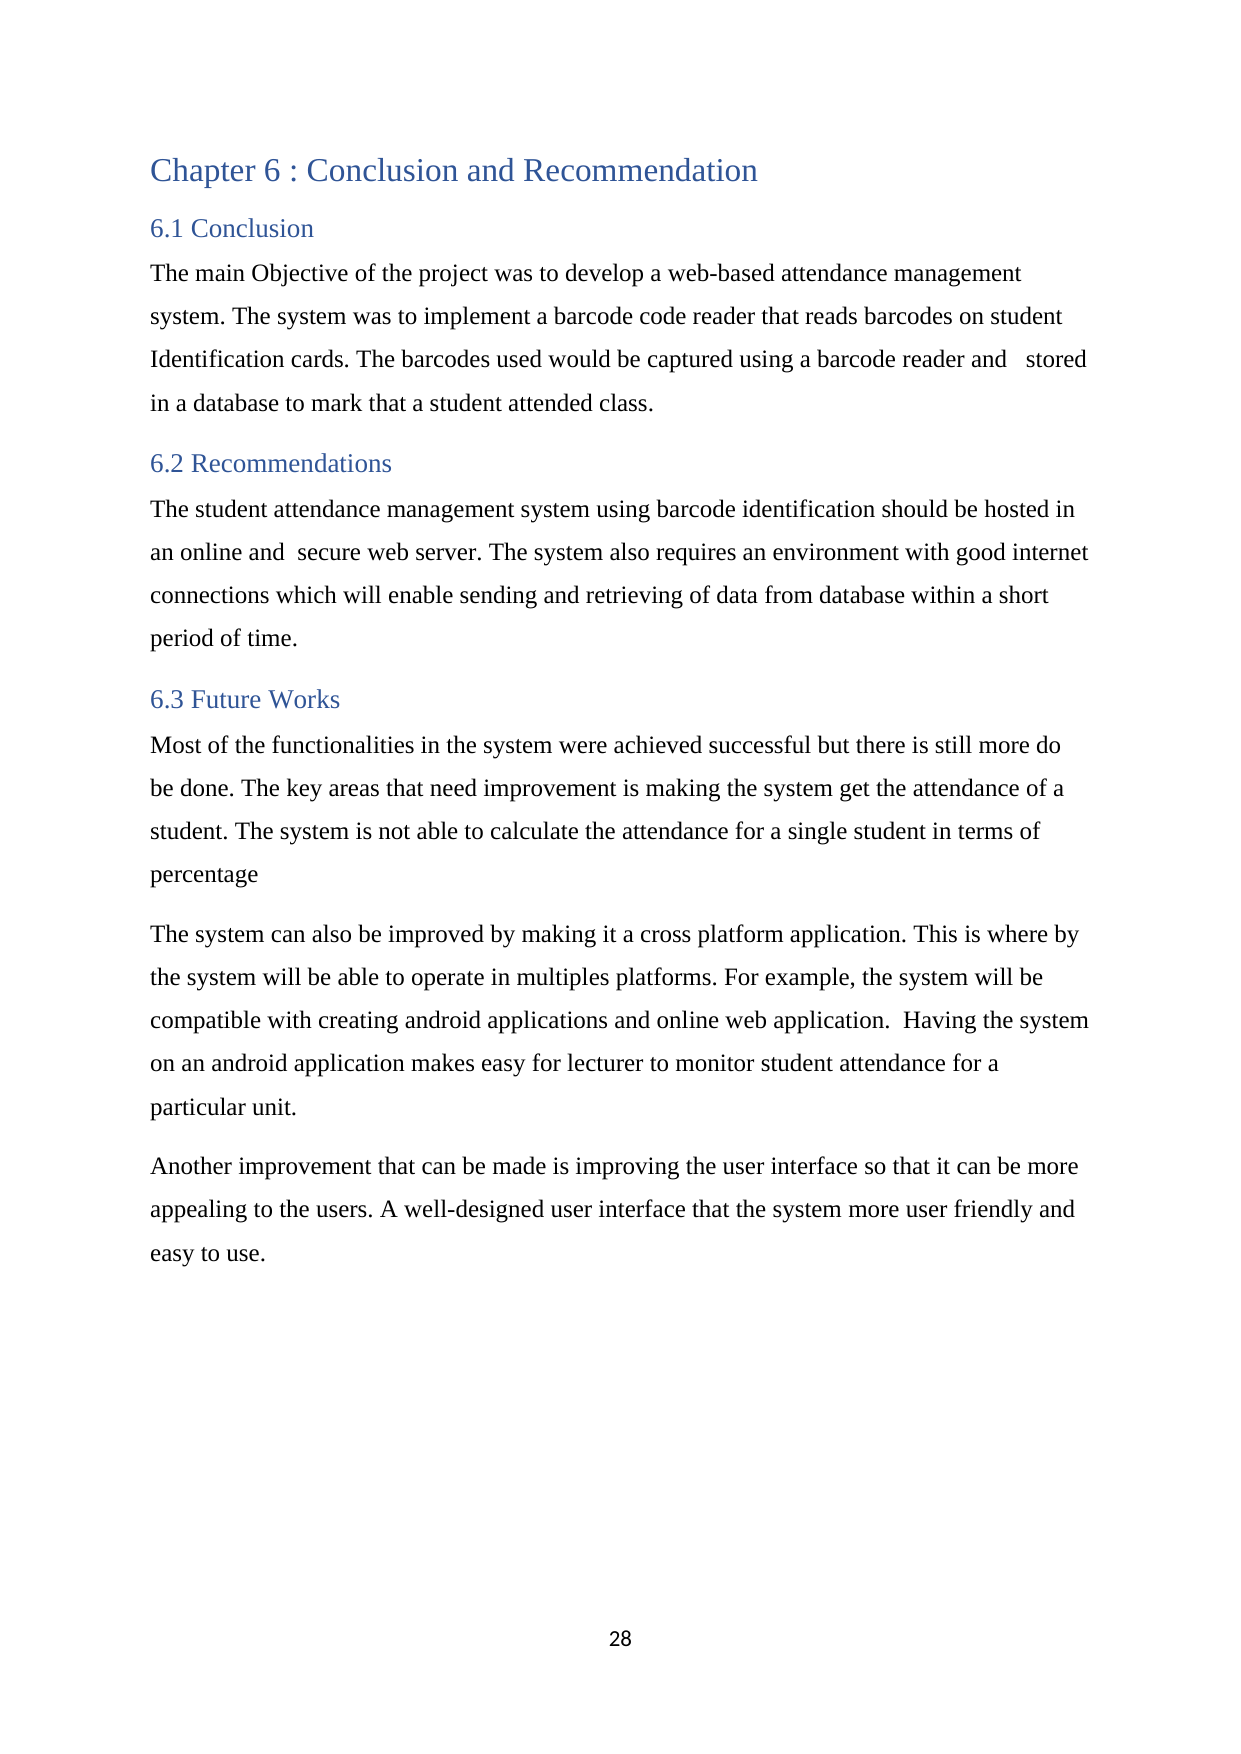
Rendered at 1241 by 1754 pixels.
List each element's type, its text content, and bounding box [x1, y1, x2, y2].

text The student attendance management system using barcode identification should be hosted in an online and secure web server. The system also requires an environment with good internet connections which will enable sending and retrieving of data from database within a short period of time. [150, 494, 1090, 652]
text Another improvement that can be made is improving the user interface so that it can be more appealing to the users. A well-designed user interface that the system more user friendly and easy to use. [150, 1151, 1090, 1266]
subtitle : Conclusion and Recommendation [150, 150, 1090, 188]
text The system can also be improved by making it a cross platform application. This is where by the system will be able to operate in multiples platforms. For example, the system will be compatible with creating android applications and online web application. Having the system on an android application makes easy for lecturer to monitor student attendance for a particular unit. [150, 919, 1090, 1120]
text Most of the functionalities in the system were achieved successful but there is still more do be done. The key areas that need improvement is making the system get the attendance of a student. The system is not able to calculate the attendance for a single student in terms of percentage [150, 730, 1090, 888]
subtitle 6.3 Future Works [150, 683, 1090, 714]
text The main Objective of the project was to develop a web-based attendance management system. The system was to implement a barcode code reader that reads barcodes on student Identification cards. The barcodes used would be captured using a barcode reader and stored in a database to mark that a student attended class. [150, 258, 1090, 416]
subtitle 6.1 Conclusion [150, 212, 1090, 243]
subtitle 6.2 Recommendations [150, 447, 1090, 479]
